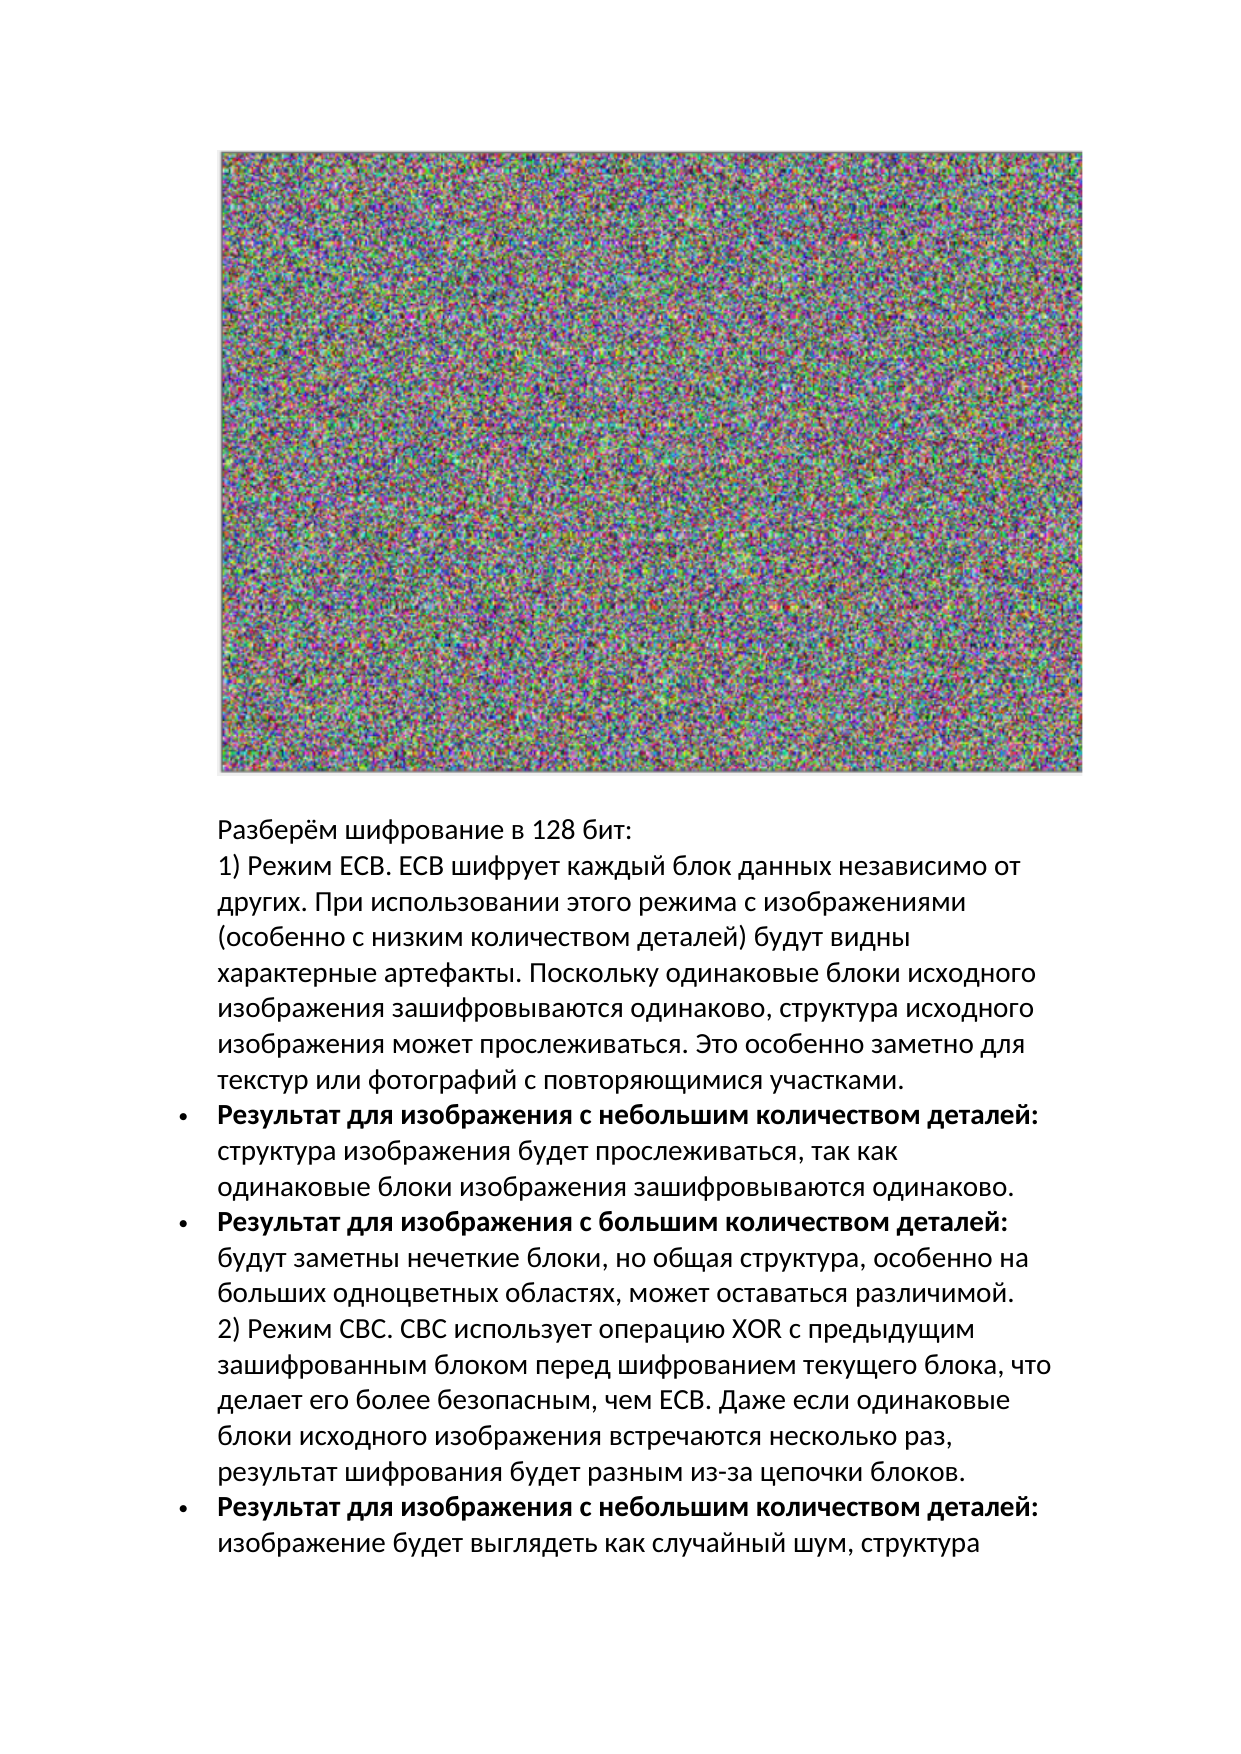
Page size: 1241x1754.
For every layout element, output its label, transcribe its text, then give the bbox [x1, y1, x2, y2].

picture [217, 150, 1083, 776]
text Разберём шифрование в 128 бит: 1) Режим ECB. ECB шифрует каждый блок данных независимо от других. При использовании этого режима с изображениями (особенно с низким количеством деталей) будут видны характерные артефакты. Поскольку одинаковые блоки исходного изображения зашифровываются одинаково, структура исходного изображения может прослеживаться. Это особенно заметно для текстур или фотографий с повторяющимися участками. [217, 811, 1053, 1096]
text 2) Режим CBC. CBC использует операцию XOR с предыдущим зашифрованным блоком перед шифрованием текущего блока, что делает его более безопасным, чем ECB. Даже если одинаковые блоки исходного изображения встречаются несколько раз, результат шифрования будет разным из-за цепочки блоков. [217, 1310, 1053, 1488]
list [179, 1488, 1053, 1559]
list Результат для изображения с большим количеством деталей: будут заметны нечеткие блоки, но общая структура, особенно на больших одноцветных областях, может оставаться различимой. [179, 1203, 1053, 1310]
list Результат для изображения с небольшим количеством деталей: структура изображения будет прослеживаться, так как одинаковые блоки изображения зашифровываются одинаково. [179, 1096, 1053, 1203]
